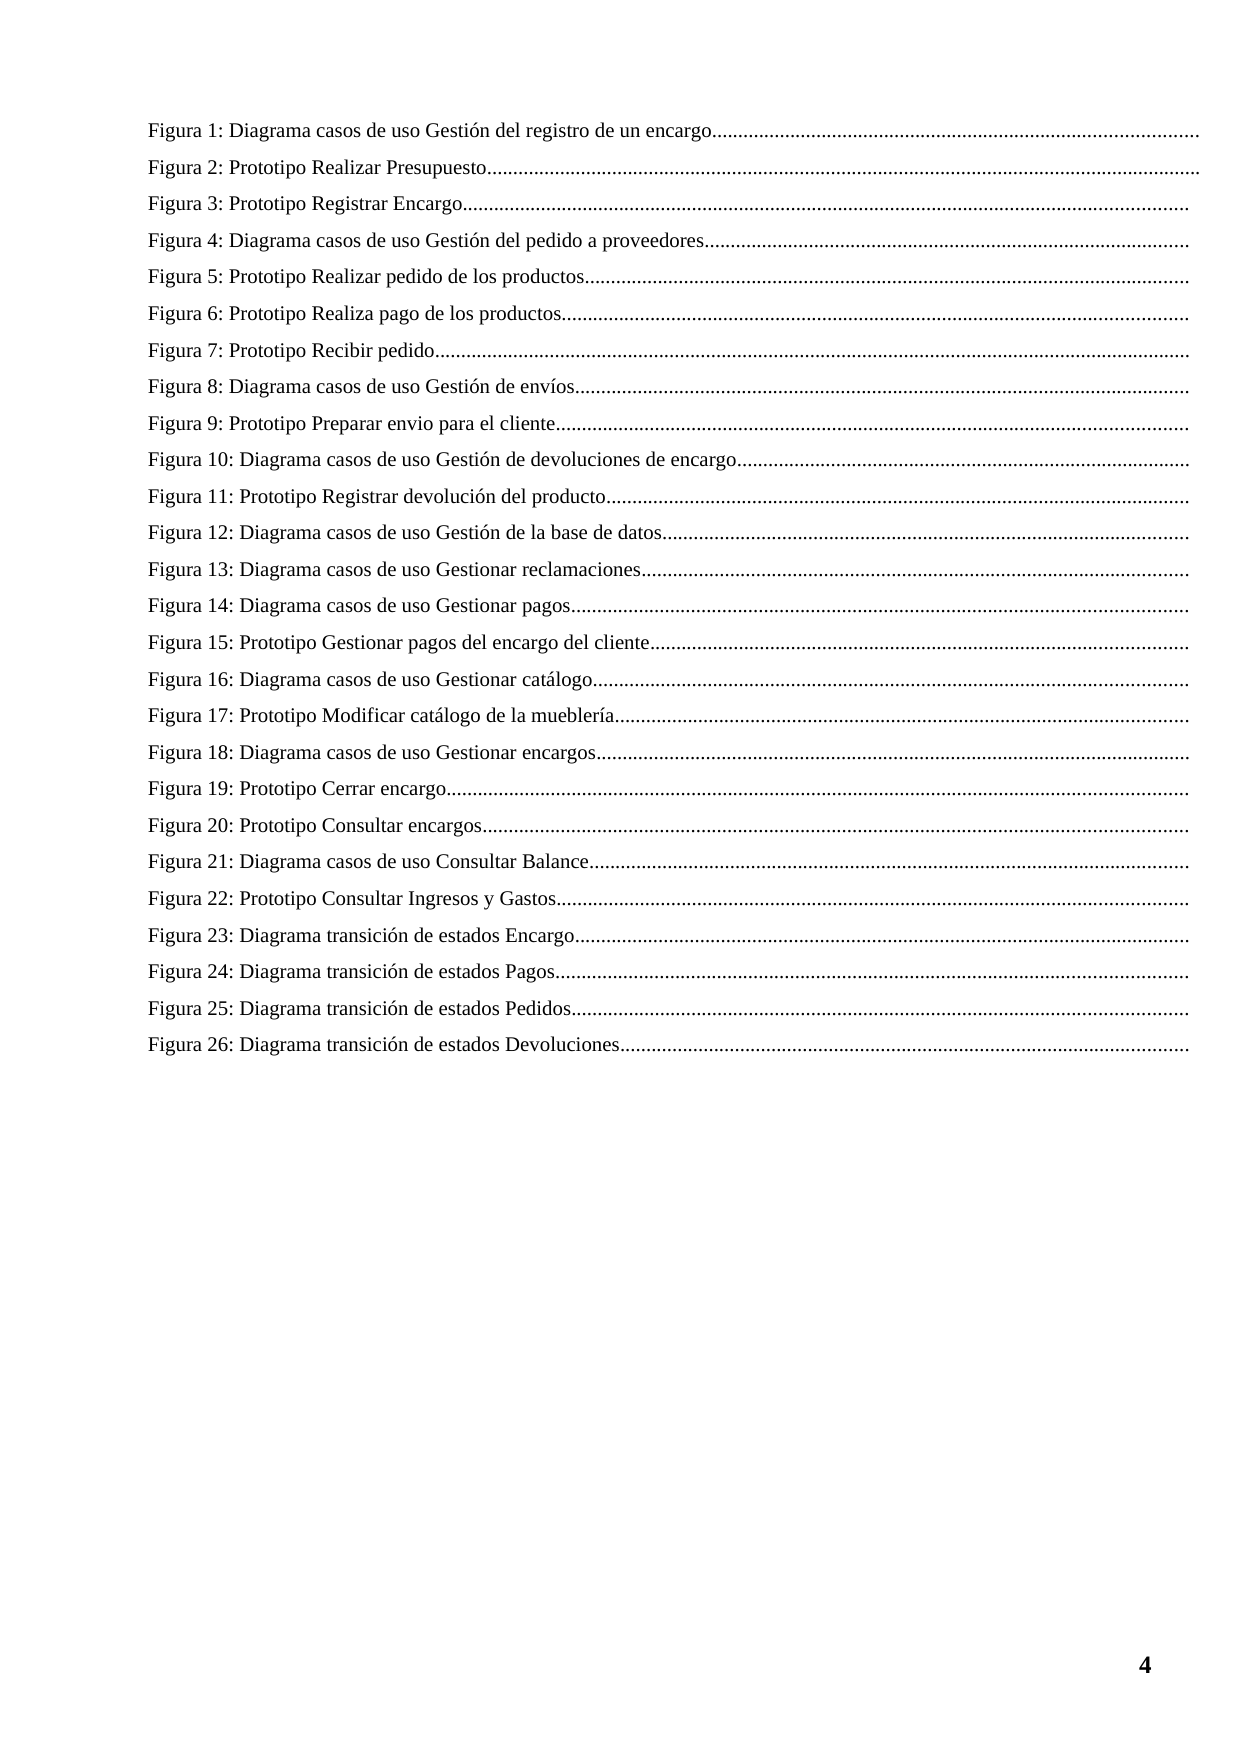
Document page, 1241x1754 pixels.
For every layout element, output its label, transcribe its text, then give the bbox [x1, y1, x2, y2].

text Figura 20: Prototipo Consultar encargos 35 [148, 813, 1152, 837]
text Figura 25: Diagrama transición de estados Pedidos 45 [148, 996, 1152, 1020]
text Figura 1: Diagrama casos de uso Gestión del registro de un encargo 5 [148, 118, 1152, 142]
text Figura 4: Diagrama casos de uso Gestión del pedido a proveedores 11 [148, 228, 1152, 252]
text Figura 3: Prototipo Registrar Encargo 10 [148, 191, 1152, 215]
text Figura 18: Diagrama casos de uso Gestionar encargos 32 [148, 740, 1152, 764]
text Figura 15: Prototipo Gestionar pagos del encargo del cliente 27 [148, 630, 1152, 654]
text Figura 23: Diagrama transición de estados Encargo 43 [148, 922, 1152, 947]
text Figura 12: Diagrama casos de uso Gestión de la base de datos 23 [148, 520, 1152, 544]
text Figura 2: Prototipo Realizar Presupuesto 8 [148, 155, 1152, 179]
text Figura 14: Diagrama casos de uso Gestionar pagos 25 [148, 593, 1152, 617]
text Figura 10: Diagrama casos de uso Gestión de devoluciones de encargo 20 [148, 447, 1152, 471]
text Figura 5: Prototipo Realizar pedido de los productos 12 [148, 264, 1152, 288]
text Figura 6: Prototipo Realiza pago de los productos 14 [148, 301, 1152, 325]
text Figura 9: Prototipo Preparar envio para el cliente 19 [148, 411, 1152, 435]
text Figura 21: Diagrama casos de uso Consultar Balance 36 [148, 849, 1152, 873]
text Figura 26: Diagrama transición de estados Devoluciones 46 [148, 1032, 1152, 1056]
text Figura 11: Prototipo Registrar devolución del producto 22 [148, 484, 1152, 508]
text Figura 13: Diagrama casos de uso Gestionar reclamaciones 24 [148, 557, 1152, 581]
text Figura 8: Diagrama casos de uso Gestión de envíos 17 [148, 374, 1152, 398]
text Figura 24: Diagrama transición de estados Pagos 44 [148, 959, 1152, 983]
text Figura 16: Diagrama casos de uso Gestionar catálogo 29 [148, 667, 1152, 691]
text Figura 7: Prototipo Recibir pedido 16 [148, 337, 1152, 362]
text Figura 17: Prototipo Modificar catálogo de la mueblería 31 [148, 703, 1152, 727]
text Figura 19: Prototipo Cerrar encargo 33 [148, 776, 1152, 800]
text Figura 22: Prototipo Consultar Ingresos y Gastos 37 [148, 886, 1152, 910]
